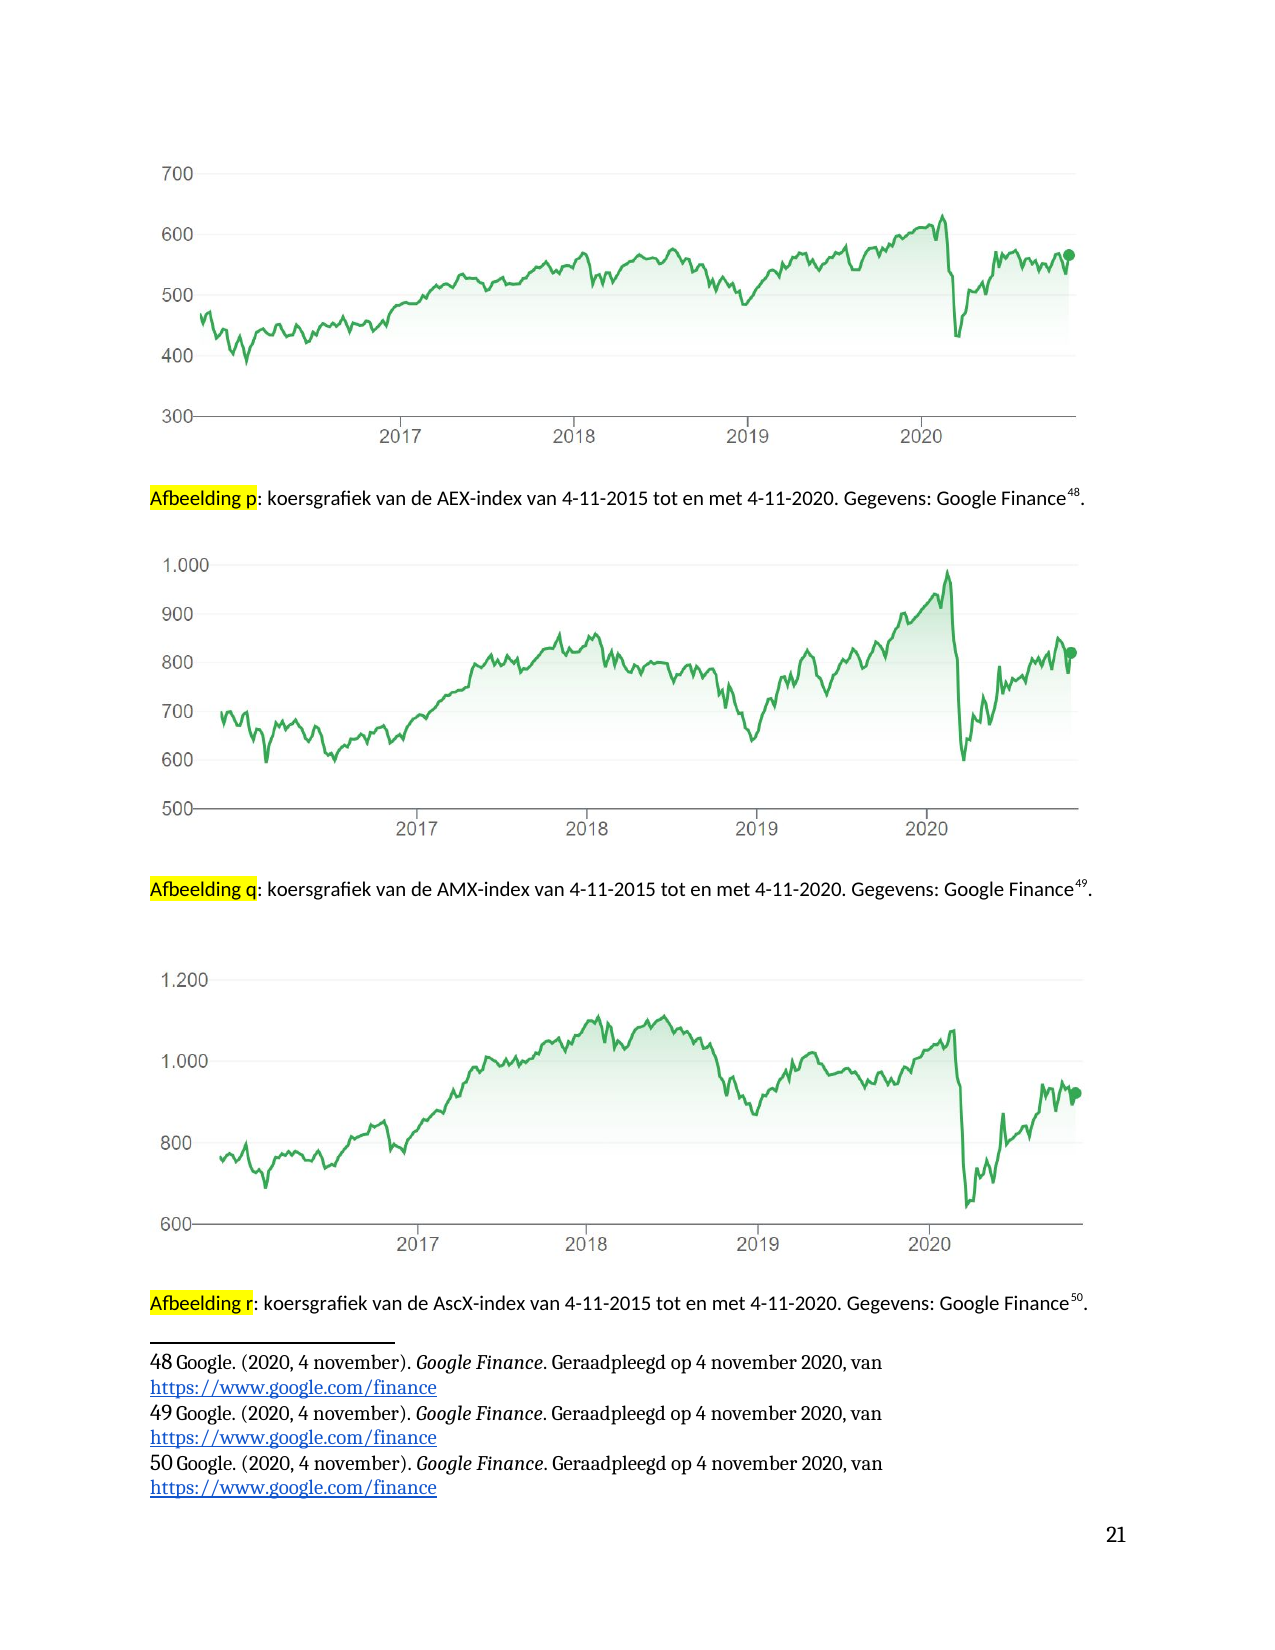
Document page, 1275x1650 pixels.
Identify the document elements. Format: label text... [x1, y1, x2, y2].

picture [150, 150, 1090, 456]
text Afbeelding r: koersgrafiek van de AscX-index van 4-11-2015 tot en met 4-11-2020. Gegevens: Google Finance. [253, 1290, 1125, 1315]
text Afbeelding q: koersgrafiek van de AMX-index van 4-11-2015 tot en met 4-11-2020. Gegevens: Google Finance. [257, 876, 1125, 901]
picture [150, 959, 1090, 1261]
text Afbeelding p: koersgrafiek van de AEX-index van 4-11-2015 tot en met 4-11-2020. Gegevens: Google Finance. [257, 485, 1125, 510]
picture [150, 538, 1090, 847]
